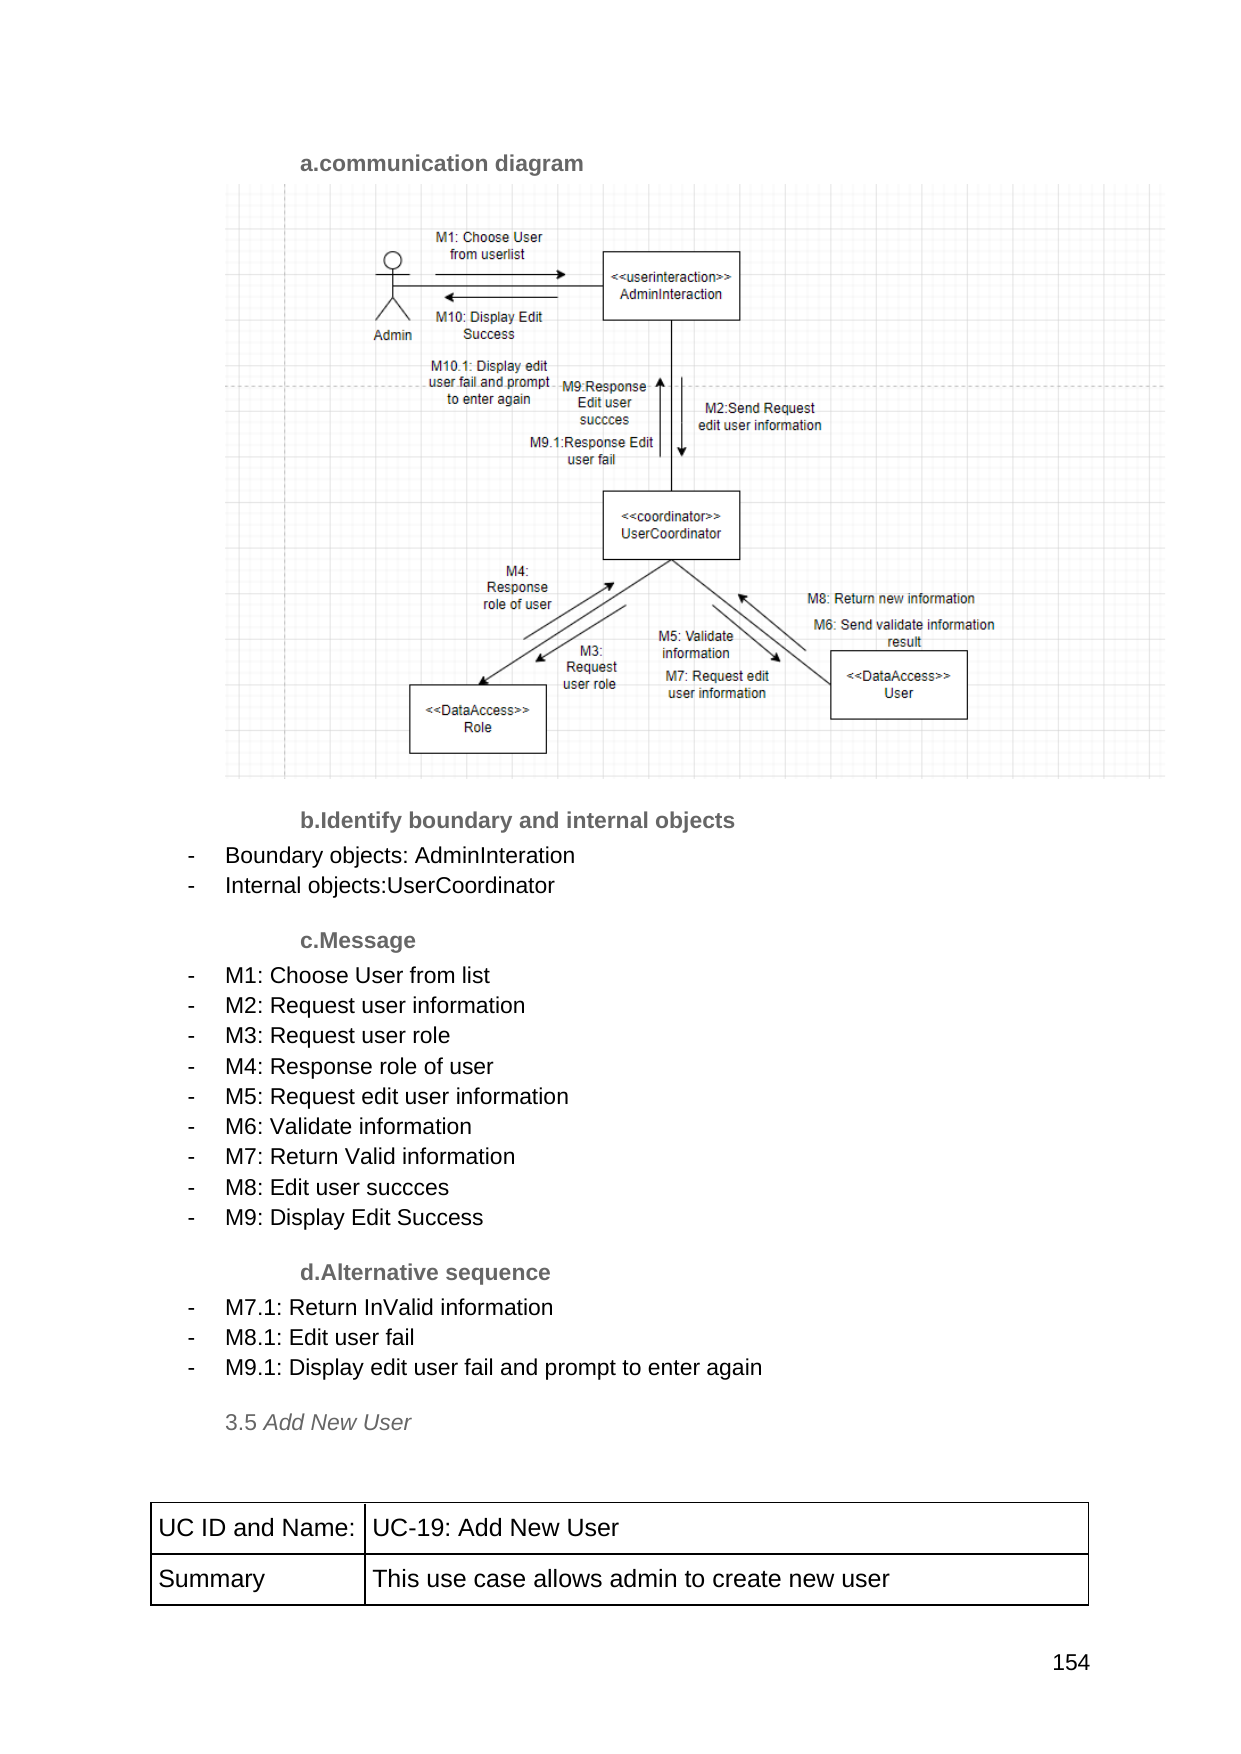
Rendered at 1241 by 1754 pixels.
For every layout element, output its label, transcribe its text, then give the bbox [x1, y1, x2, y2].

list Internal objects:UserCoordinator [187, 872, 1090, 898]
subtitle 3.5 Add New User [150, 1409, 1090, 1436]
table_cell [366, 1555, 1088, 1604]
picture [225, 184, 1166, 779]
list M8: Edit user succces [187, 1173, 1090, 1200]
list M6: Validate information [187, 1113, 1090, 1139]
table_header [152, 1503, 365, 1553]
list M2: Request user information [187, 992, 1090, 1019]
list M1: Choose User from list [187, 962, 1090, 988]
list Boundary objects: AdminInteration [187, 842, 1090, 868]
list M7: Return Valid information [187, 1143, 1090, 1170]
list M5: Request edit user information [187, 1083, 1090, 1109]
list M7.1: Return InValid information [187, 1294, 1090, 1320]
list M9: Display Edit Success [187, 1204, 1090, 1230]
list M4: Response role of user [187, 1053, 1090, 1079]
subtitle c.Message [225, 927, 1090, 954]
list M8.1: Edit user fail [187, 1324, 1090, 1350]
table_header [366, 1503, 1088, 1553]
subtitle d.Alternative sequence [225, 1259, 1090, 1285]
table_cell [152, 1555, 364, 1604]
subtitle a.communication diagram [225, 150, 1090, 176]
subtitle b.Identify boundary and internal objects [225, 807, 1090, 834]
list M3: Request user role [187, 1022, 1090, 1049]
list M9.1: Display edit user fail and prompt to enter again [187, 1354, 1090, 1380]
